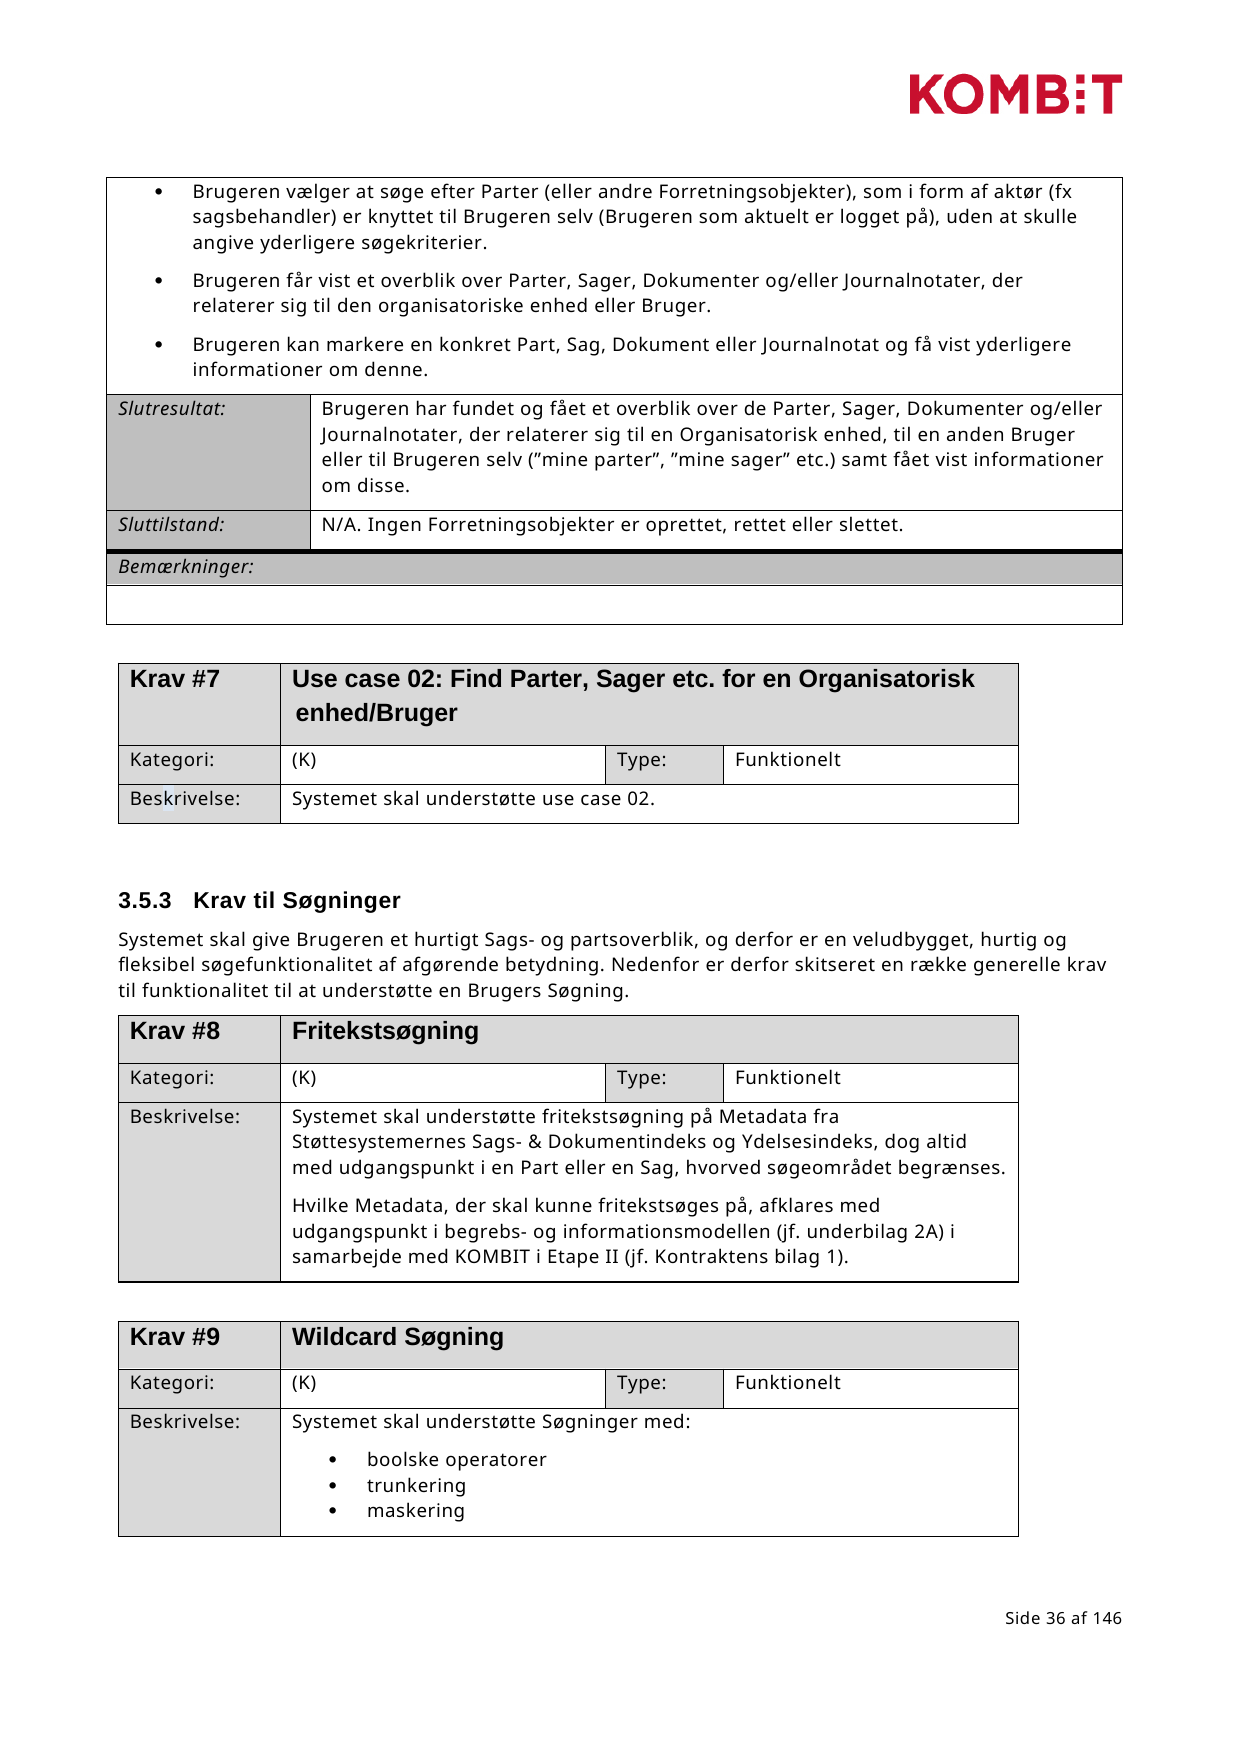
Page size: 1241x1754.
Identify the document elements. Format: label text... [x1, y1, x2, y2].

table_cell N/A. Ingen Forretningsobjekter er oprettet, rettet eller slettet. [311, 511, 1122, 549]
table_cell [107, 178, 1122, 394]
table_cell Kategori: [119, 1064, 280, 1102]
table_cell Sluttilstand: [107, 511, 310, 549]
subtitle Krav til Søgninger [118, 887, 1122, 914]
table_cell Beskrivelse: [119, 785, 280, 823]
table_cell Bemærkninger: [107, 554, 1122, 584]
picture [910, 73, 1123, 114]
table_cell Kategori: [119, 746, 280, 784]
table_cell Beskrivelse: [119, 1409, 280, 1536]
table_cell Slutresultat: [107, 395, 310, 510]
table_cell Systemet skal understøtte use case 02. [281, 785, 1018, 823]
table_cell (K) [281, 746, 605, 784]
table_cell Funktionelt [724, 1370, 1018, 1408]
table_cell [107, 586, 1122, 623]
table_cell Systemet skal understøtte fritekstsøgning på Metadata fra Støttesystemernes Sags- & Dokumentindeks og Ydelsesindeks, dog altid med udgangspunkt i en Part eller en Sag, hvorved søgeområdet begrænses. Hvilke Metadata, der skal kunne fritekstsøges på, afklares med udgangspunkt i begrebs- og informationsmodellen (jf. underbilag 2A) i samarbejde med KOMBIT i Etape II (jf. Kontraktens bilag 1). [281, 1103, 1018, 1281]
table_header Wildcard Søgning [281, 1322, 1018, 1368]
table_cell Funktionelt [724, 746, 1018, 784]
table_cell (K) [281, 1370, 605, 1408]
table_cell (K) [281, 1064, 605, 1102]
table_cell Type: [606, 1064, 723, 1102]
table_cell Kategori: [119, 1370, 280, 1408]
table_header Use case 02: Find Parter, Sager etc. for en Organisatorisk enhed/Bruger [281, 664, 1018, 745]
table_header Fritekstsøgning [281, 1016, 1018, 1063]
text Systemet skal give Brugeren et hurtigt Sags- og partsoverblik, og derfor er en veludbygget, hurtig og fleksibel søgefunktionalitet af afgørende betydning. Nedenfor er derfor skitseret en række generelle krav til funktionalitet til at understøtte en Brugers Søgning. [118, 926, 1122, 1003]
table_cell Systemet skal understøtte Søgninger med: boolske operatorer trunkering maskering [281, 1409, 1018, 1536]
table_cell Beskrivelse: [119, 1103, 280, 1281]
table_cell Type: [606, 1370, 723, 1408]
table_cell Brugeren har fundet og fået et overblik over de Parter, Sager, Dokumenter og/eller Journalnotater, der relaterer sig til en Organisatorisk enhed, til en anden Bruger eller til Brugeren selv (”mine parter”, ”mine sager” etc.) samt fået vist informationer om disse. [311, 395, 1122, 510]
table_cell Type: [606, 746, 723, 784]
table_cell Funktionelt [724, 1064, 1018, 1102]
